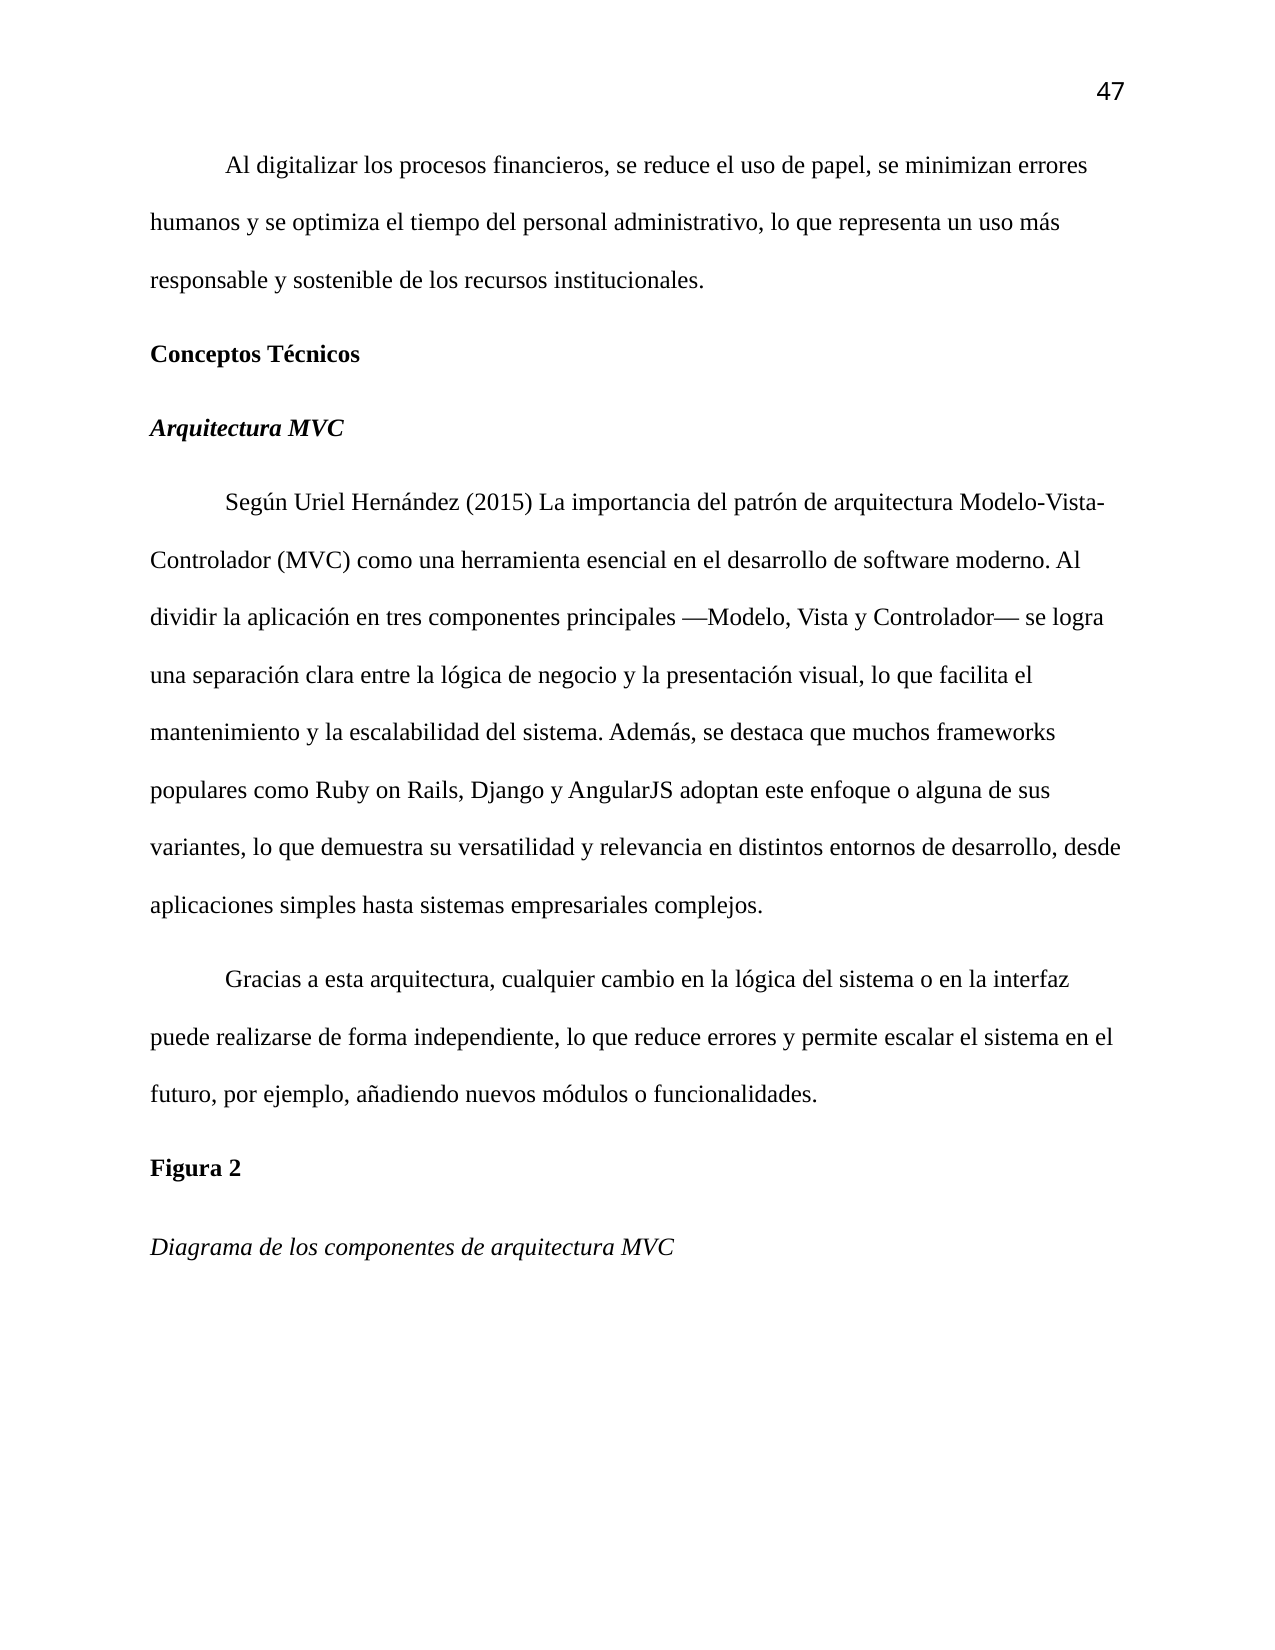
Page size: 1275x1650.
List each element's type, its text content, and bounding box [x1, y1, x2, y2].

text Al digitalizar los procesos financieros, se reduce el uso de papel, se minimizan errores humanos y se optimiza el tiempo del personal administrativo, lo que representa un uso más responsable y sostenible de los recursos institucionales. [150, 150, 1125, 294]
text Figura 2 [150, 1153, 1125, 1182]
text Diagrama de los componentes de arquitectura MVC [150, 1232, 1125, 1260]
text Según Uriel Hernández (2015) La importancia del patrón de arquitectura Modelo-Vista-Controlador (MVC) como una herramienta esencial en el desarrollo de software moderno. Al dividir la aplicación en tres componentes principales —Modelo, Vista y Controlador— se logra una separación clara entre la lógica de negocio y la presentación visual, lo que facilita el mantenimiento y la escalabilidad del sistema. Además, se destaca que muchos frameworks populares como Ruby on Rails, Django y AngularJS adoptan este enfoque o alguna de sus variantes, lo que demuestra su versatilidad y relevancia en distintos entornos de desarrollo, desde aplicaciones simples hasta sistemas empresariales complejos. [150, 487, 1125, 919]
subtitle Arquitectura MVC [150, 413, 1125, 442]
subtitle Conceptos Técnicos [150, 339, 1125, 368]
text Gracias a esta arquitectura, cualquier cambio en la lógica del sistema o en la interfaz puede realizarse de forma independiente, lo que reduce errores y permite escalar el sistema en el futuro, por ejemplo, añadiendo nuevos módulos o funcionalidades. [150, 964, 1125, 1108]
